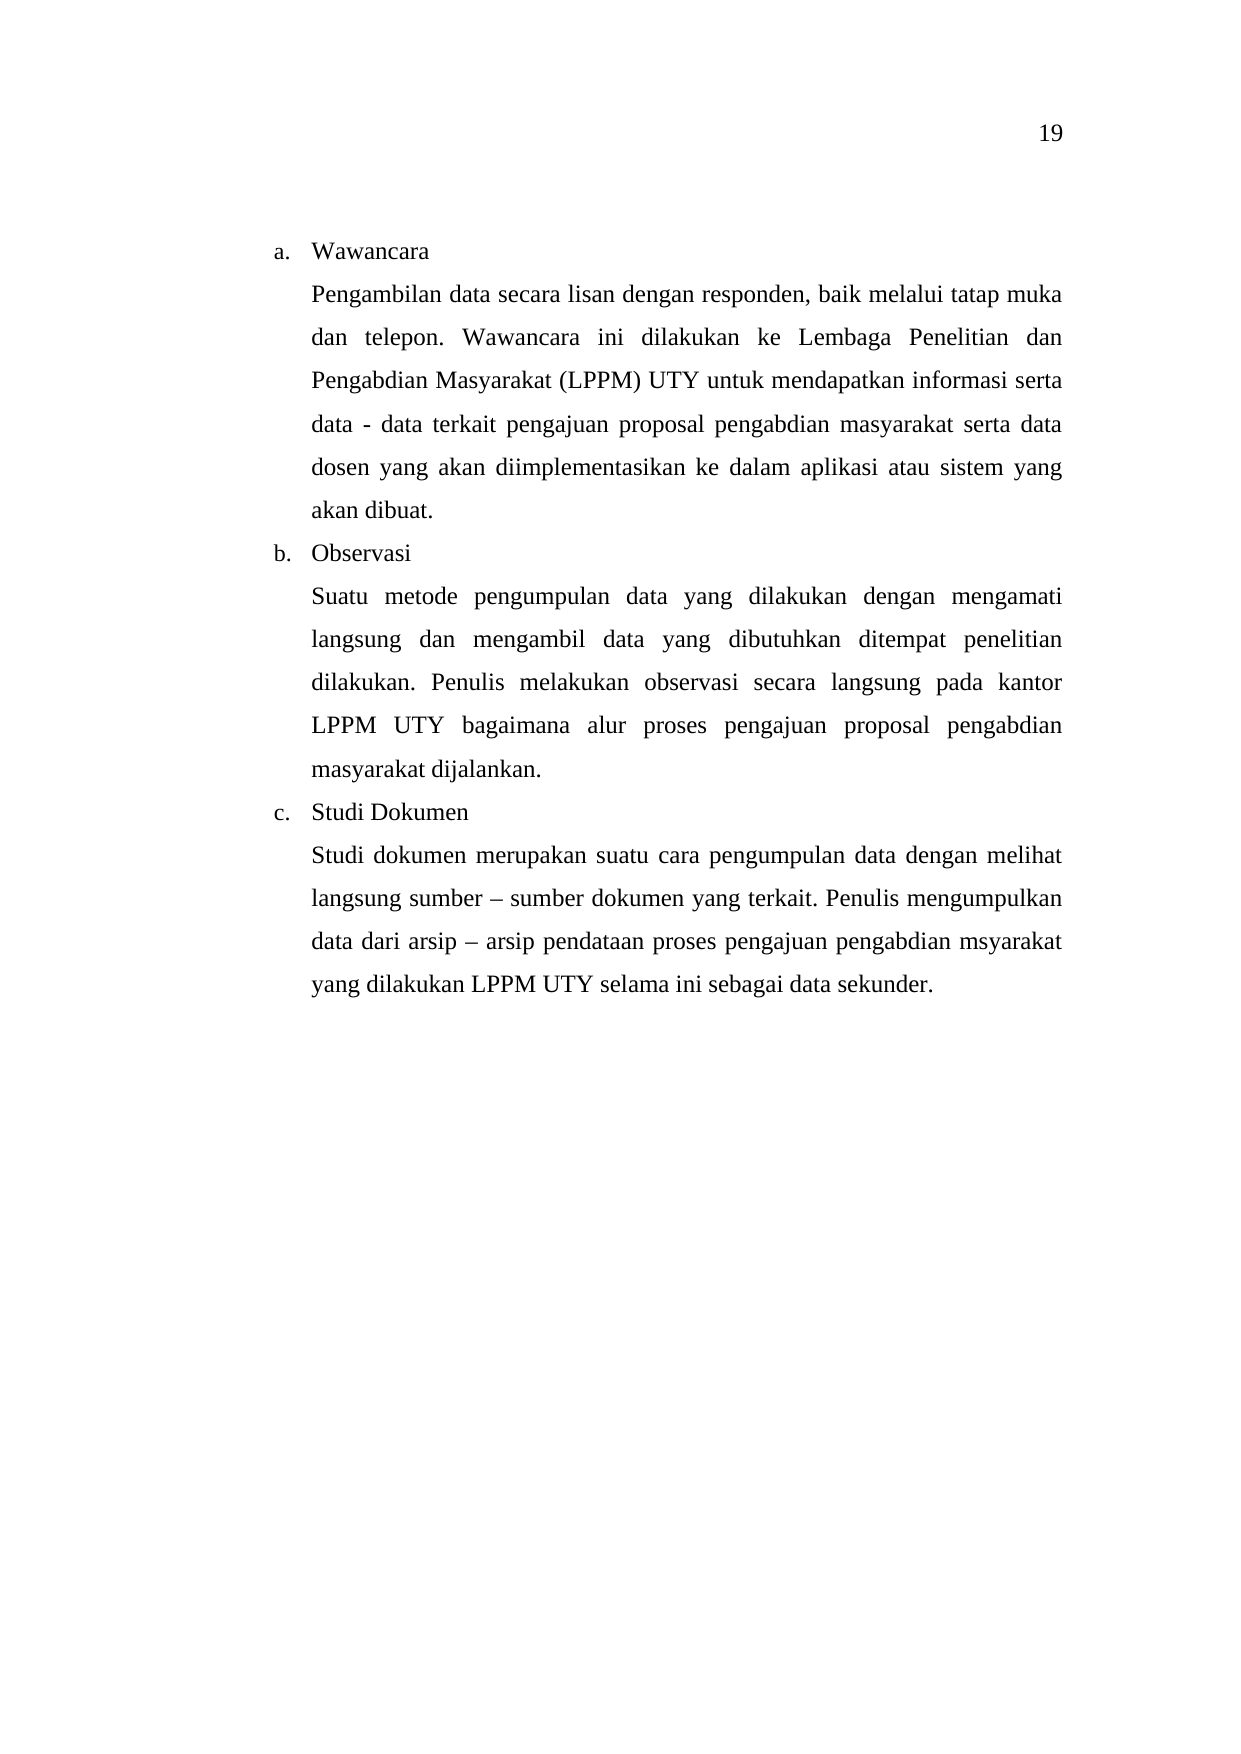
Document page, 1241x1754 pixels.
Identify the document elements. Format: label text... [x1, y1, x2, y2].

list Studi Dokumen [274, 797, 1063, 826]
list Studi dokumen merupakan suatu cara pengumpulan data dengan melihat langsung sumber – sumber dokumen yang terkait. Penulis mengumpulkan data dari arsip – arsip pendataan proses pengajuan pengabdian msyarakat yang dilakukan LPPM UTY selama ini sebagai data sekunder. [311, 840, 1063, 998]
list Pengambilan data secara lisan dengan responden, baik melalui tatap muka dan telepon. Wawancara ini dilakukan ke Lembaga Penelitian dan Pengabdian Masyarakat (LPPM) UTY untuk mendapatkan informasi serta data - data terkait pengajuan proposal pengabdian masyarakat serta data dosen yang akan diimplementasikan ke dalam aplikasi atau sistem yang akan dibuat. [311, 279, 1063, 524]
list Wawancara [274, 236, 1063, 265]
list Observasi [274, 538, 1063, 567]
list Suatu metode pengumpulan data yang dilakukan dengan mengamati langsung dan mengambil data yang dibutuhkan ditempat penelitian dilakukan. Penulis melakukan observasi secara langsung pada kantor LPPM UTY bagaimana alur proses pengajuan proposal pengabdian masyarakat dijalankan. [311, 581, 1063, 782]
